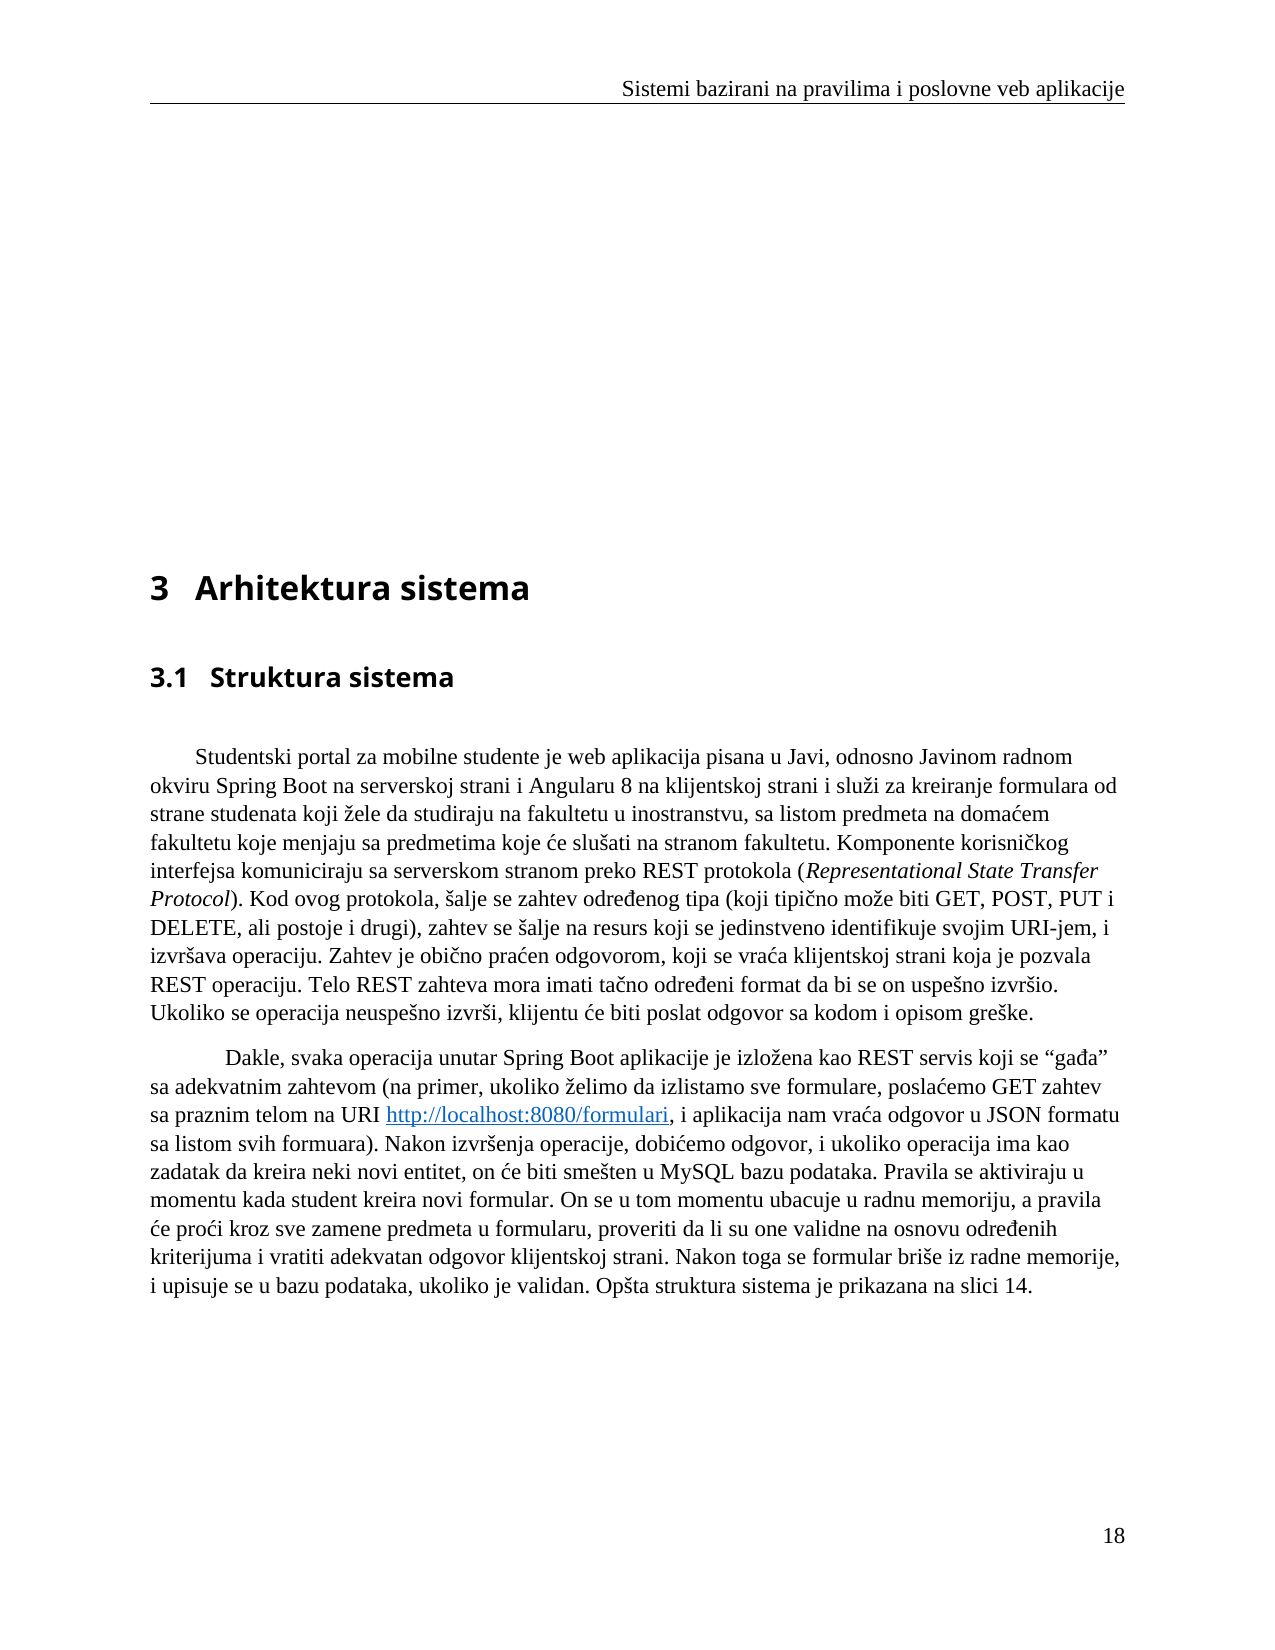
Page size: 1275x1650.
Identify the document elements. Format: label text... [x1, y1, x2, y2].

subtitle Arhitektura sistema [150, 564, 1125, 610]
subtitle Struktura sistema [150, 658, 1125, 695]
text Dakle, svaka operacija unutar Spring Boot aplikacije je izložena kao REST servis koji se “gađa” sa adekvatnim zahtevom (na primer, ukoliko želimo da izlistamo sve formulare, poslaćemo GET zahtev sa praznim telom na URI http://localhost:8080/formulari, i aplikacija nam vraća odgovor u JSON formatu sa listom svih formuara). Nakon izvršenja operacije, dobićemo odgovor, i ukoliko operacija ima kao zadatak da kreira neki novi entitet, on će biti smešten u MySQL bazu podataka. Pravila se aktiviraju u momentu kada student kreira novi formular. On se u tom momentu ubacuje u radnu memoriju, a pravila će proći kroz sve zamene predmeta u formularu, proveriti da li su one validne na osnovu određenih kriterijuma i vratiti adekvatan odgovor klijentskoj strani. Nakon toga se formular briše iz radne memorije, i upisuje se u bazu podataka, ukoliko je validan. Opšta struktura sistema je prikazana na slici 14. [150, 1044, 1125, 1298]
text Studentski portal za mobilne studente je web aplikacija pisana u Javi, odnosno Javinom radnom okviru Spring Boot na serverskoj strani i Angularu 8 na klijentskoj strani i služi za kreiranje formulara od strane studenata koji žele da studiraju na fakultetu u inostranstvu, sa listom predmeta na domaćem fakultetu koje menjaju sa predmetima koje će slušati na stranom fakultetu. Komponente korisničkog interfejsa komuniciraju sa serverskom stranom preko REST protokola (Representational State Transfer Protocol). Kod ovog protokola, šalje se zahtev određenog tipa (koji tipično može biti GET, POST, PUT i DELETE, ali postoje i drugi), zahtev se šalje na resurs koji se jedinstveno identifikuje svojim URI-jem, i izvršava operaciju. Zahtev je obično praćen odgovorom, koji se vraća klijentskoj strani koja je pozvala REST operaciju. Telo REST zahteva mora imati tačno određeni format da bi se on uspešno izvršio. Ukoliko se operacija neuspešno izvrši, klijentu će biti poslat odgovor sa kodom i opisom greške. [150, 743, 1125, 1026]
